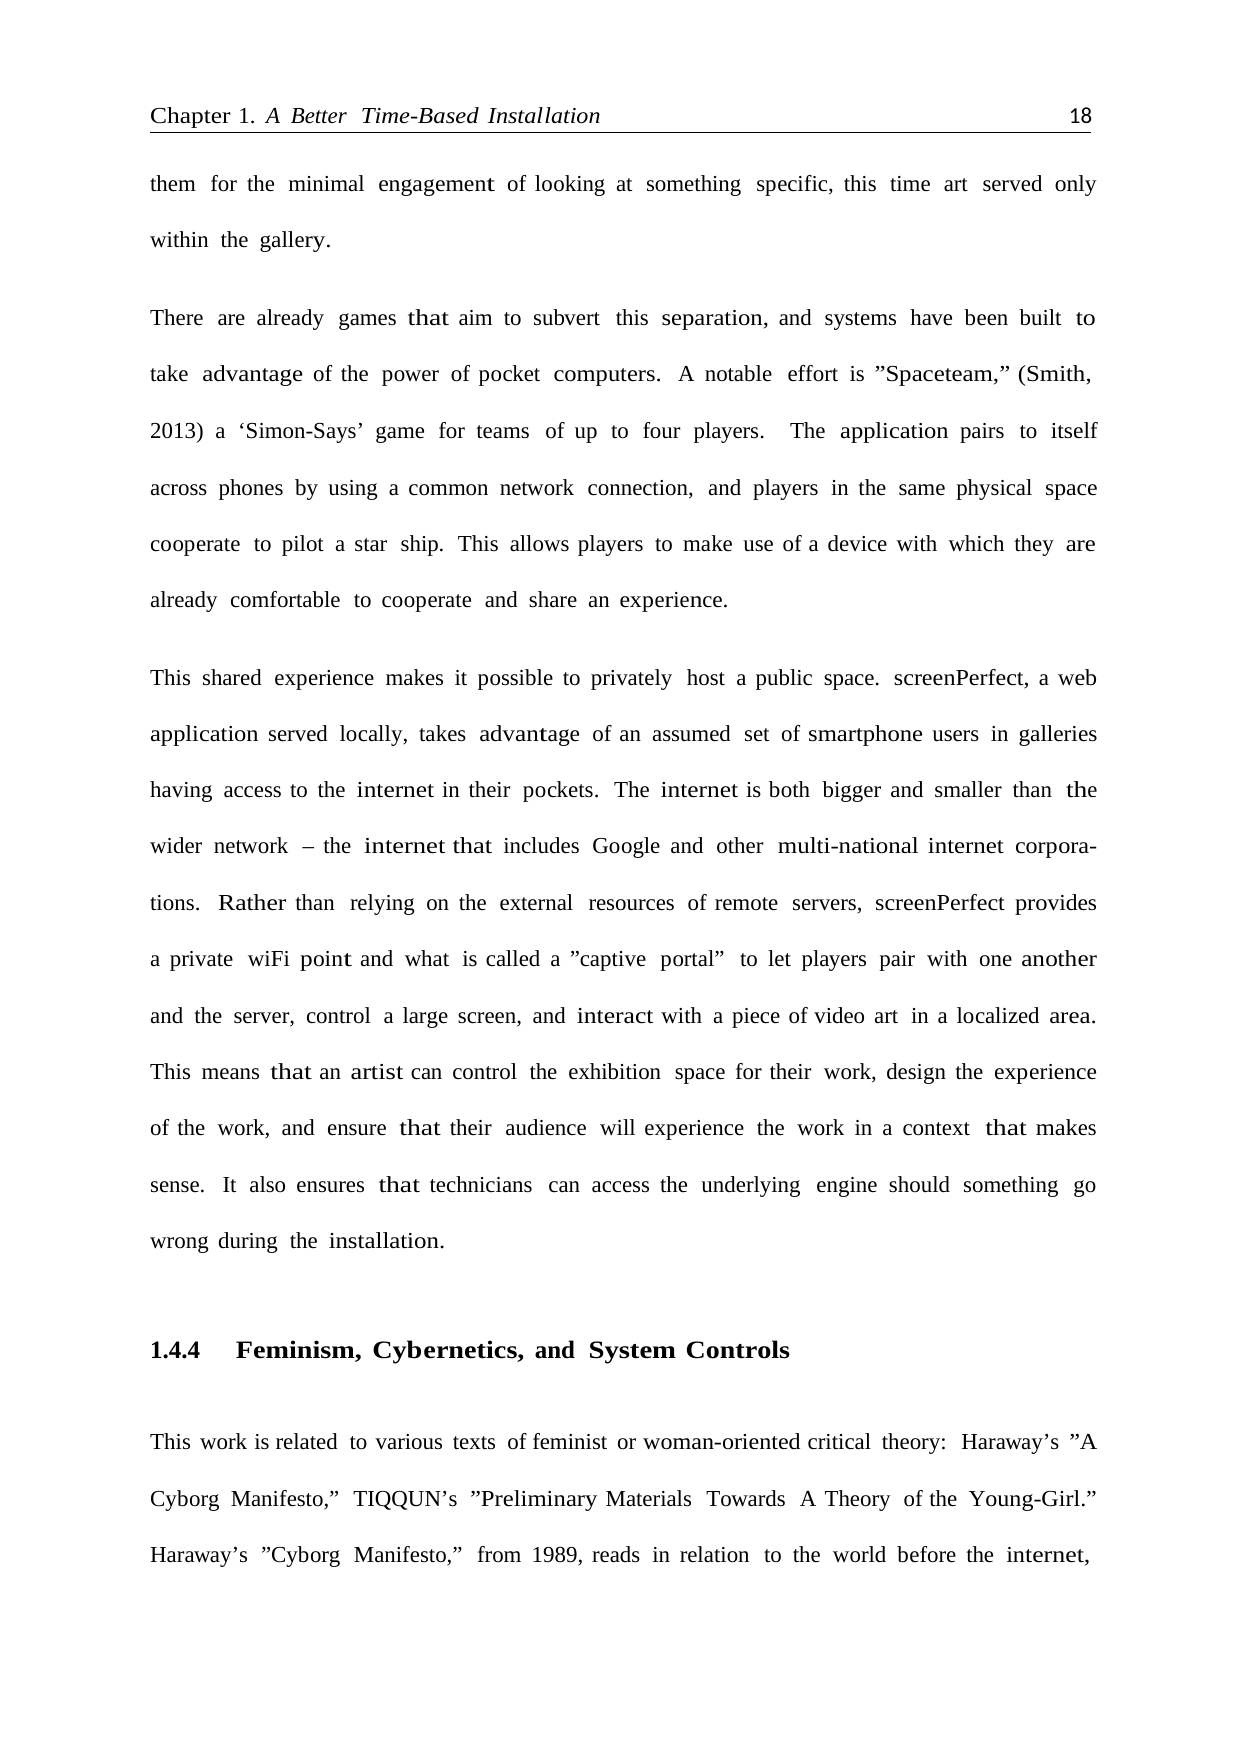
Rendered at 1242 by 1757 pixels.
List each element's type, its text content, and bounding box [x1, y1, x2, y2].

text This work is related to various texts of feminist or woman-oriented critical theory: Haraway’s ”A Cyborg Manifesto,” TIQQUN’s ”Preliminary Materials Towards A Theory of the Young-Girl.” Haraway’s ”Cyborg Manifesto,” from 1989, reads in relation to the world before the internet, [150, 1428, 1098, 1567]
text 2013) a ‘Simon-Says’ game for teams of up to four players. The application pairs to itself across phones by using a common network connection, and players in the same physical space cooperate to pilot a star ship. This allows players to make use of a device with which they are already comfortable to cooperate and share an experience. [150, 417, 1098, 613]
text This shared experience makes it possible to privately host a public space. screenPerfect, a web application served locally, takes advantage of an assumed set of smartphone users in galleries having access to the internet in their pockets. The internet is both bigger and smaller than the wider network – the internet that includes Google and other multi-national internet corpora- tions. Rather than relying on the external resources of remote servers, screenPerfect provides a private wiFi point and what is called a ”captive portal” to let players pair with one another and the server, control a large screen, and interact with a piece of video art in a localized area. This means that an artist can control the exhibition space for their work, design the experience of the work, and ensure that their audience will experience the work in a context that makes sense. It also ensures that technicians can access the underlying engine should something go wrong during the installation. [150, 663, 1098, 1253]
text There are already games that aim to subvert this separation, and systems have been built to take advantage of the power of pocket computers. A notable effort is ”Spaceteam,” (Smith, [150, 304, 1098, 386]
text them for the minimal engagement of looking at something specific, this time art served only within the gallery. [150, 170, 1098, 253]
text 1.4.4 Feminism, Cybernetics, and System Controls [150, 1336, 795, 1364]
